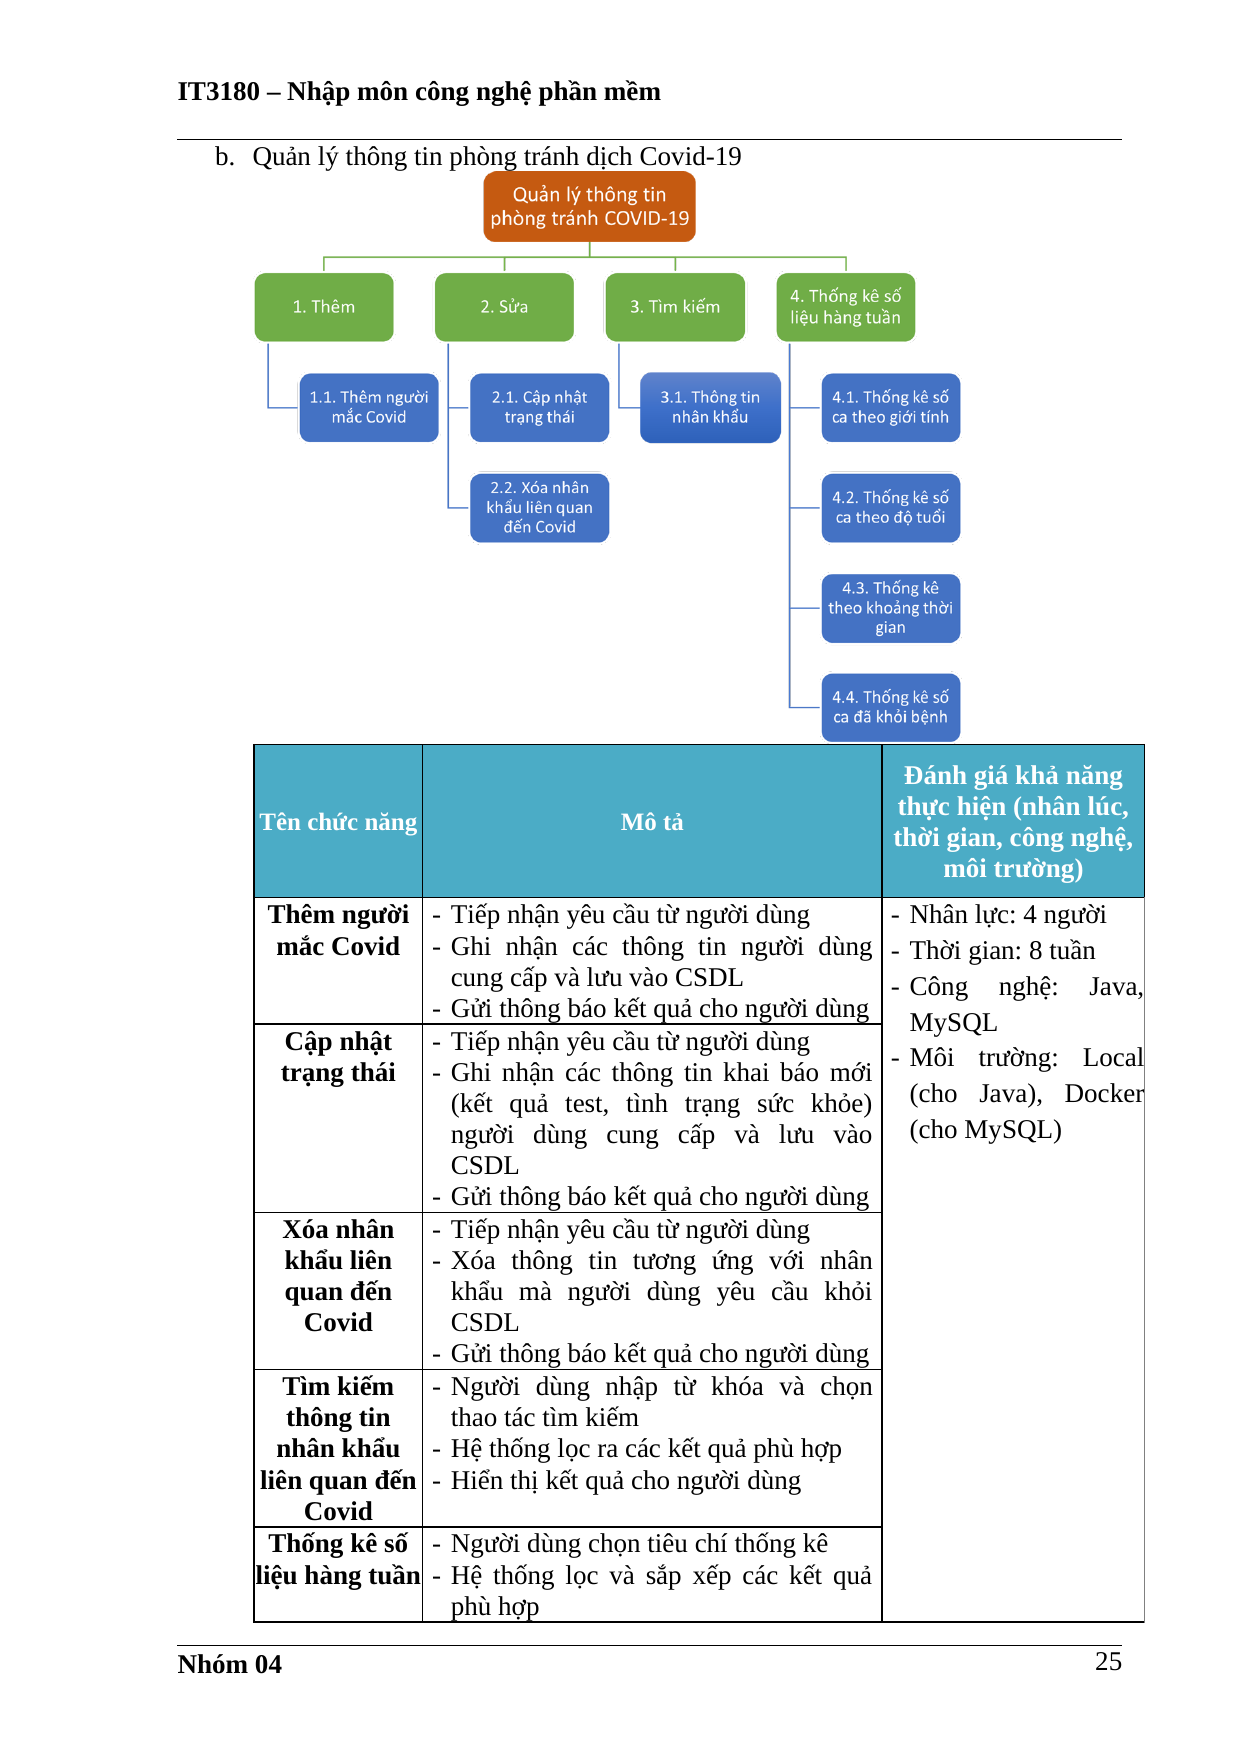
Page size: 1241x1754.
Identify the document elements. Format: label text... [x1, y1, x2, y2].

table_cell Tiếp nhận yêu cầu từ người dùng Xóa thông tin tương ứng với nhân khẩu mà người dùng yêu cầu khỏi CSDL Gửi thông báo kết quả cho người dùng [423, 1213, 881, 1369]
table_cell Tiếp nhận yêu cầu từ người dùng Ghi nhận các thông tin người dùng cung cấp và lưu vào CSDL Gửi thông báo kết quả cho người dùng [423, 898, 881, 1023]
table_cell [423, 1528, 881, 1621]
table_cell Cập nhật trạng thái [255, 1025, 422, 1211]
table_cell Thêm người mắc Covid [255, 898, 422, 1023]
table_cell Tìm kiếm thông tin nhân khẩu liên quan đến Covid [255, 1370, 422, 1526]
table_header Mô tả [423, 745, 881, 897]
table_header Tên chức năng [255, 745, 422, 897]
table_cell Nhân lực: 4 người Thời gian: 8 tuần Công nghệ: Java, MySQL Môi trường: Local (cho Java), Docker (cho MySQL) [883, 898, 1144, 1621]
table_cell Tiếp nhận yêu cầu từ người dùng Ghi nhận các thông tin khai báo mới (kết quả test, tình trạng sức khỏe) người dùng cung cấp và lưu vào CSDL Gửi thông báo kết quả cho người dùng [423, 1025, 881, 1211]
table_header Đánh giá khả năng thực hiện (nhân lúc, thời gian, công nghệ, môi trường) [883, 745, 1144, 897]
list Quản lý thông tin phòng tránh dịch Covid-19 [215, 140, 1122, 172]
table_cell Xóa nhân khẩu liên quan đến Covid [255, 1213, 422, 1369]
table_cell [255, 1528, 422, 1621]
table_cell Người dùng nhập từ khóa và chọn thao tác tìm kiếm Hệ thống lọc ra các kết quả phù hợp Hiển thị kết quả cho người dùng [423, 1370, 881, 1526]
picture [252, 171, 964, 744]
